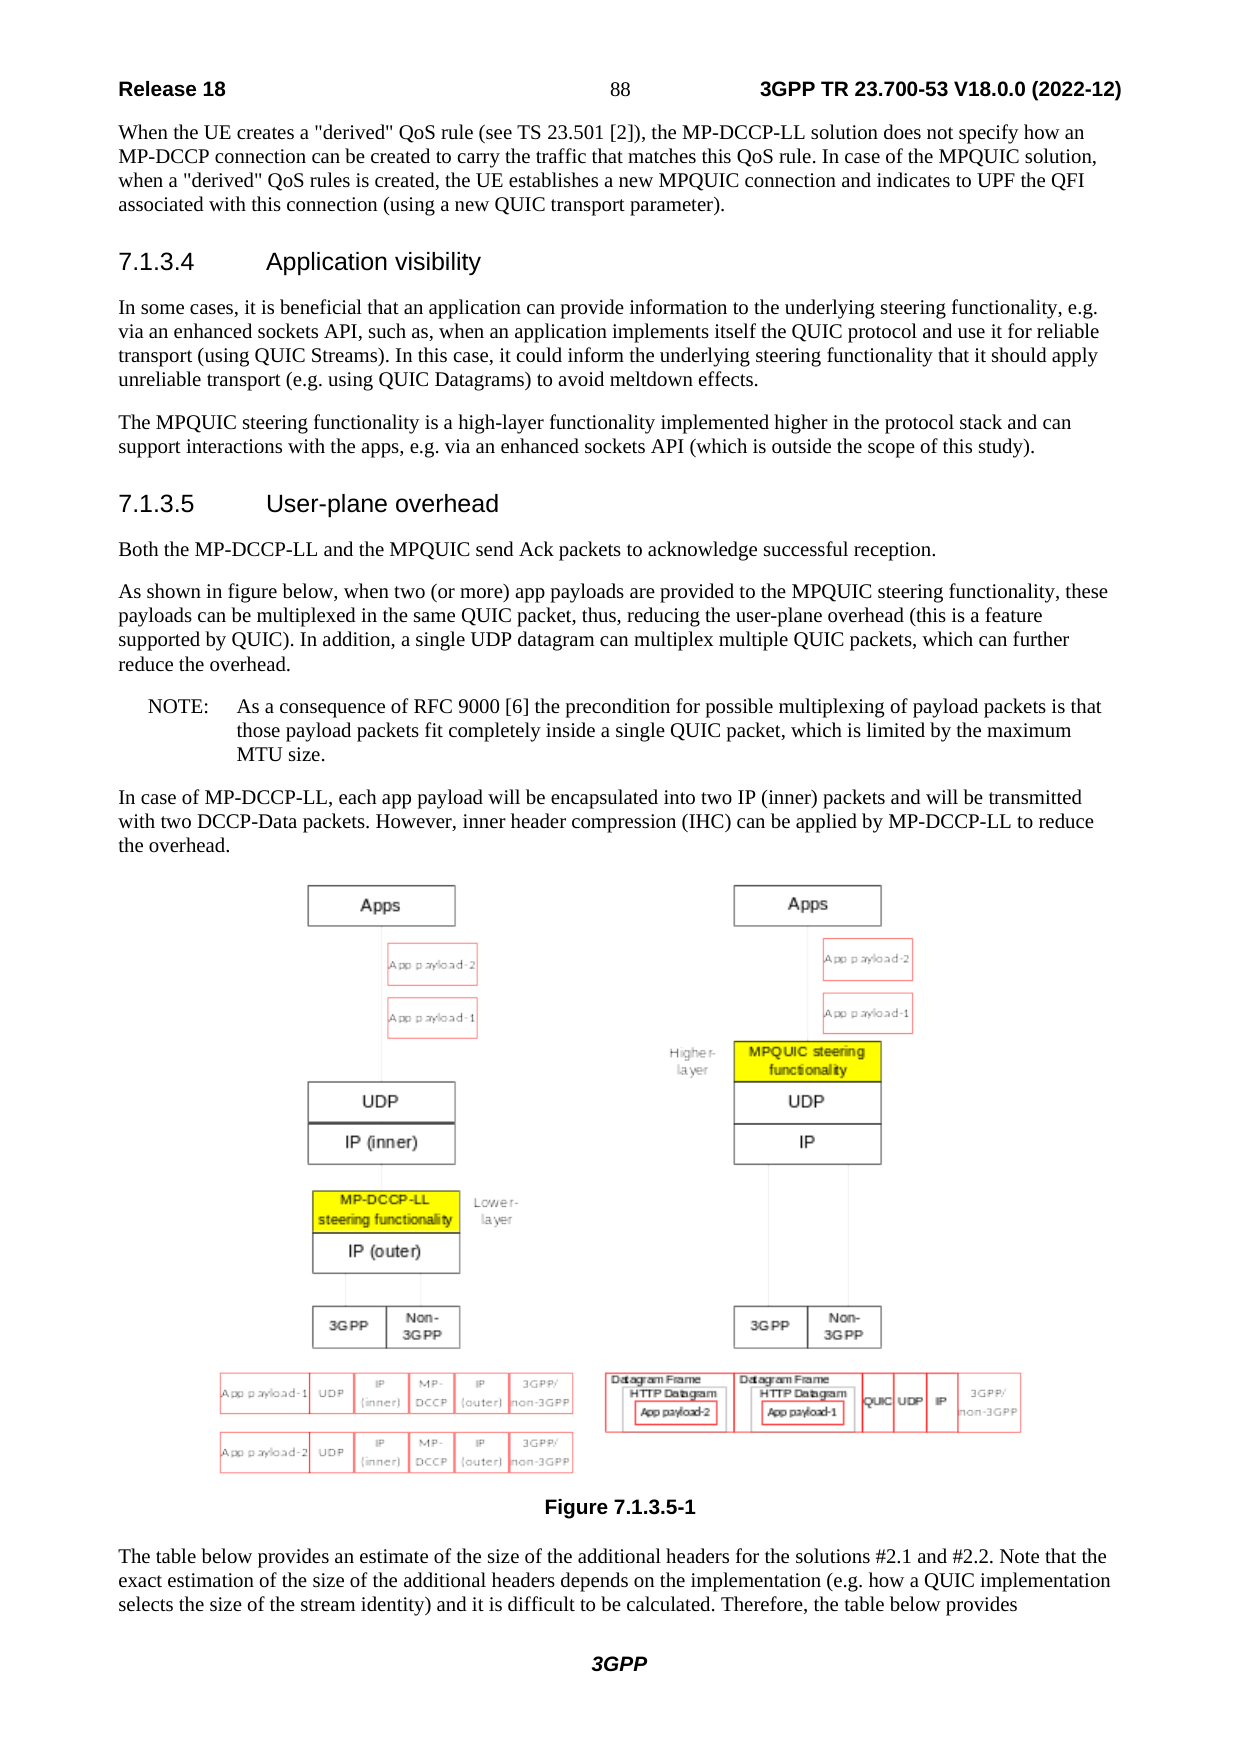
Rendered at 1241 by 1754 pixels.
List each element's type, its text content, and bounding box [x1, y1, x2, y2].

text The MPQUIC steering functionality is a high-layer functionality implemented higher in the protocol stack and can support interactions with the apps, e.g. via an enhanced sockets API (which is outside the scope of this study). [118, 409, 1122, 458]
text In case of MP-DCCP-LL, each app payload will be encapsulated into two IP (inner) packets and will be transmitted with two DCCP-Data packets. However, inner header compression (IHC) can be applied by MP-DCCP-LL to reduce the overhead. [118, 785, 1122, 857]
subtitle 7.1.3.5 User-plane overhead [118, 489, 1122, 518]
text In some cases, it is beneficial that an application can provide information to the underlying steering functionality, e.g. via an enhanced sockets API, such as, when an application implements itself the QUIC protocol and use it for reliable transport (using QUIC Streams). In this case, it could inform the underlying steering functionality that it should apply unreliable transport (e.g. using QUIC Datagrams) to avoid meltdown effects. [118, 294, 1122, 391]
text When the UE creates a "derived" QoS rule (see TS 23.501 [2]), the MP-DCCP-LL solution does not specify how an MP-DCCP connection can be created to carry the traffic that matches this QoS rule. In case of the MPQUIC solution, when a "derived" QoS rules is created, the UE establishes a new MPQUIC connection and indicates to UPF the QFI associated with this connection (using a new QUIC transport parameter). [118, 119, 1122, 216]
text Figure 7.1.3.5-1 [118, 1495, 1122, 1519]
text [118, 1544, 1122, 1616]
text As shown in figure below, when two (or more) app payloads are provided to the MPQUIC steering functionality, these payloads can be multiplexed in the same QUIC packet, thus, reducing the user-plane overhead (this is a feature supported by QUIC). In addition, a single UDP datagram can multiplex multiple QUIC packets, which can further reduce the overhead. [118, 579, 1122, 676]
text NOTE: As a consequence of RFC 9000 [6] the precondition for possible multiplexing of payload packets is that those payload packets fit completely inside a single QUIC packet, which is limited by the maximum MTU size. [148, 694, 1122, 766]
text Both the MP-DCCP-LL and the MPQUIC send Ack packets to acknowledge successful reception. [118, 536, 1122, 561]
subtitle 7.1.3.4 Application visibility [118, 247, 1122, 276]
